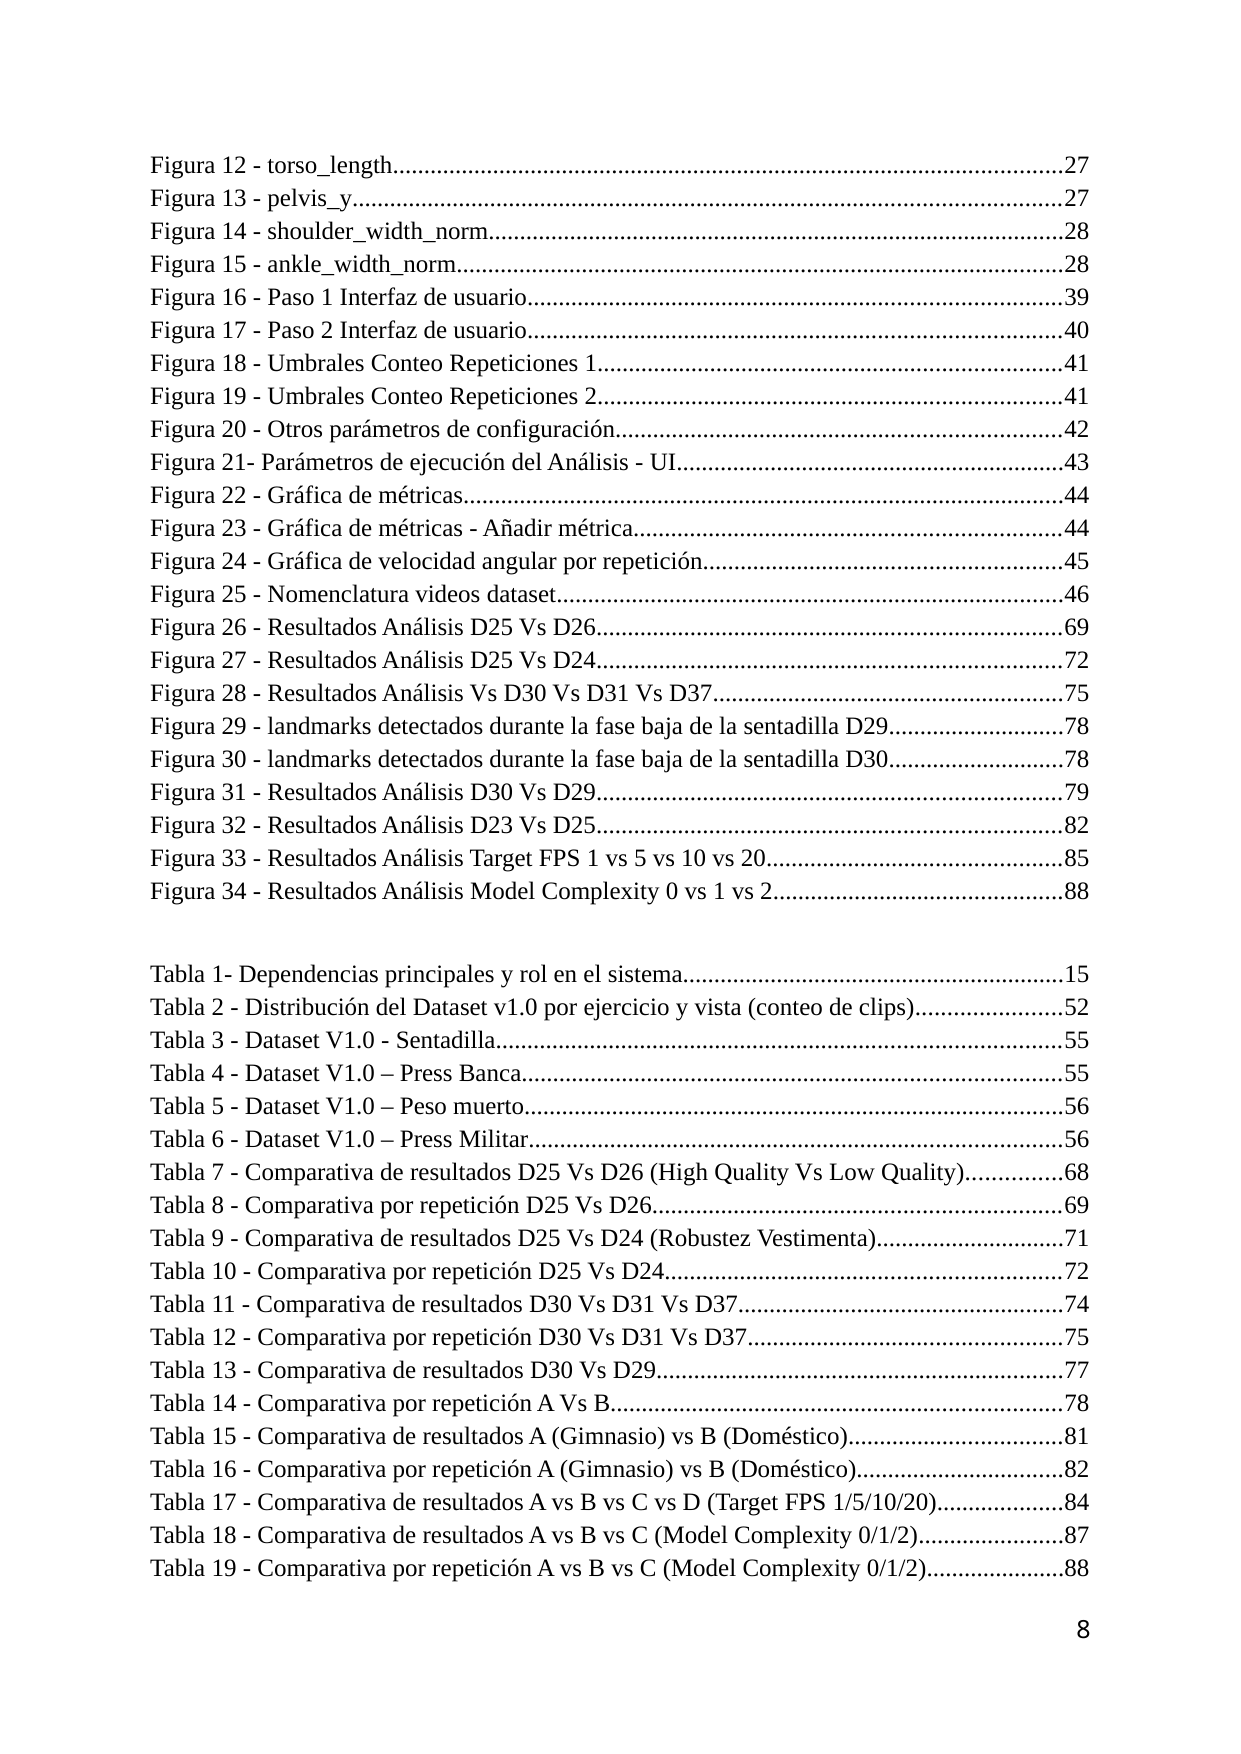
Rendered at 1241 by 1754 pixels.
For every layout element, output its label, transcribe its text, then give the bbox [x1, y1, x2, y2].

text Tabla 5 - Dataset V1.0 – Peso muerto 56 [150, 1091, 1090, 1120]
text Tabla 19 - Comparativa por repetición A vs B vs C (Model Complexity 0/1/2) 88 [150, 1553, 1090, 1582]
text Figura 19 - Umbrales Conteo Repeticiones 2 41 [150, 381, 1090, 410]
text Figura 34 - Resultados Análisis Model Complexity 0 vs 1 vs 2 88 [150, 876, 1090, 905]
text Tabla 18 - Comparativa de resultados A vs B vs C (Model Complexity 0/1/2) 87 [150, 1521, 1090, 1549]
text Figura 30 - landmarks detectados durante la fase baja de la sentadilla D30 78 [150, 744, 1090, 773]
text Figura 33 - Resultados Análisis Target FPS 1 vs 5 vs 10 vs 20 85 [150, 843, 1090, 872]
text Tabla 12 - Comparativa por repetición D30 Vs D31 Vs D37 75 [150, 1322, 1090, 1351]
text Figura 14 - shoulder_width_norm 28 [150, 216, 1090, 245]
text Tabla 10 - Comparativa por repetición D25 Vs D24 72 [150, 1256, 1090, 1285]
text Tabla 7 - Comparativa de resultados D25 Vs D26 (High Quality Vs Low Quality) 68 [150, 1157, 1090, 1186]
text Tabla 17 - Comparativa de resultados A vs B vs C vs D (Target FPS 1/5/10/20) 84 [150, 1487, 1090, 1516]
text Figura 24 - Gráfica de velocidad angular por repetición 45 [150, 546, 1090, 575]
text Figura 21- Parámetros de ejecución del Análisis - UI 43 [150, 447, 1090, 476]
text Tabla 13 - Comparativa de resultados D30 Vs D29 77 [150, 1355, 1090, 1384]
text Tabla 3 - Dataset V1.0 - Sentadilla 55 [150, 1025, 1090, 1054]
text Figura 26 - Resultados Análisis D25 Vs D26 69 [150, 612, 1090, 641]
text Figura 16 - Paso 1 Interfaz de usuario 39 [150, 282, 1090, 311]
text Figura 27 - Resultados Análisis D25 Vs D24 72 [150, 645, 1090, 674]
text Figura 17 - Paso 2 Interfaz de usuario 40 [150, 315, 1090, 344]
text Figura 28 - Resultados Análisis Vs D30 Vs D31 Vs D37 75 [150, 678, 1090, 707]
text Tabla 1- Dependencias principales y rol en el sistema 15 [150, 959, 1090, 988]
text Tabla 15 - Comparativa de resultados A (Gimnasio) vs B (Doméstico) 81 [150, 1421, 1090, 1450]
text Tabla 2 - Distribución del Dataset v1.0 por ejercicio y vista (conteo de clips) 52 [150, 992, 1090, 1021]
text Figura 15 - ankle_width_norm 28 [150, 249, 1090, 278]
text Figura 20 - Otros parámetros de configuración 42 [150, 414, 1090, 443]
text Tabla 16 - Comparativa por repetición A (Gimnasio) vs B (Doméstico) 82 [150, 1454, 1090, 1483]
text Figura 32 - Resultados Análisis D23 Vs D25 82 [150, 810, 1090, 839]
text Figura 23 - Gráfica de métricas - Añadir métrica 44 [150, 513, 1090, 542]
text Tabla 11 - Comparativa de resultados D30 Vs D31 Vs D37 74 [150, 1289, 1090, 1318]
text Figura 12 - torso_length 27 [150, 150, 1090, 179]
text Figura 29 - landmarks detectados durante la fase baja de la sentadilla D29 78 [150, 711, 1090, 740]
text Figura 18 - Umbrales Conteo Repeticiones 1 41 [150, 348, 1090, 377]
text Tabla 8 - Comparativa por repetición D25 Vs D26 69 [150, 1190, 1090, 1219]
text Tabla 14 - Comparativa por repetición A Vs B 78 [150, 1388, 1090, 1417]
text Tabla 9 - Comparativa de resultados D25 Vs D24 (Robustez Vestimenta) 71 [150, 1223, 1090, 1252]
text Figura 13 - pelvis_y 27 [150, 183, 1090, 212]
text Figura 25 - Nomenclatura videos dataset 46 [150, 579, 1090, 608]
text Tabla 6 - Dataset V1.0 – Press Militar 56 [150, 1124, 1090, 1153]
text Figura 22 - Gráfica de métricas 44 [150, 480, 1090, 509]
text Tabla 4 - Dataset V1.0 – Press Banca 55 [150, 1058, 1090, 1087]
text Figura 31 - Resultados Análisis D30 Vs D29 79 [150, 777, 1090, 806]
